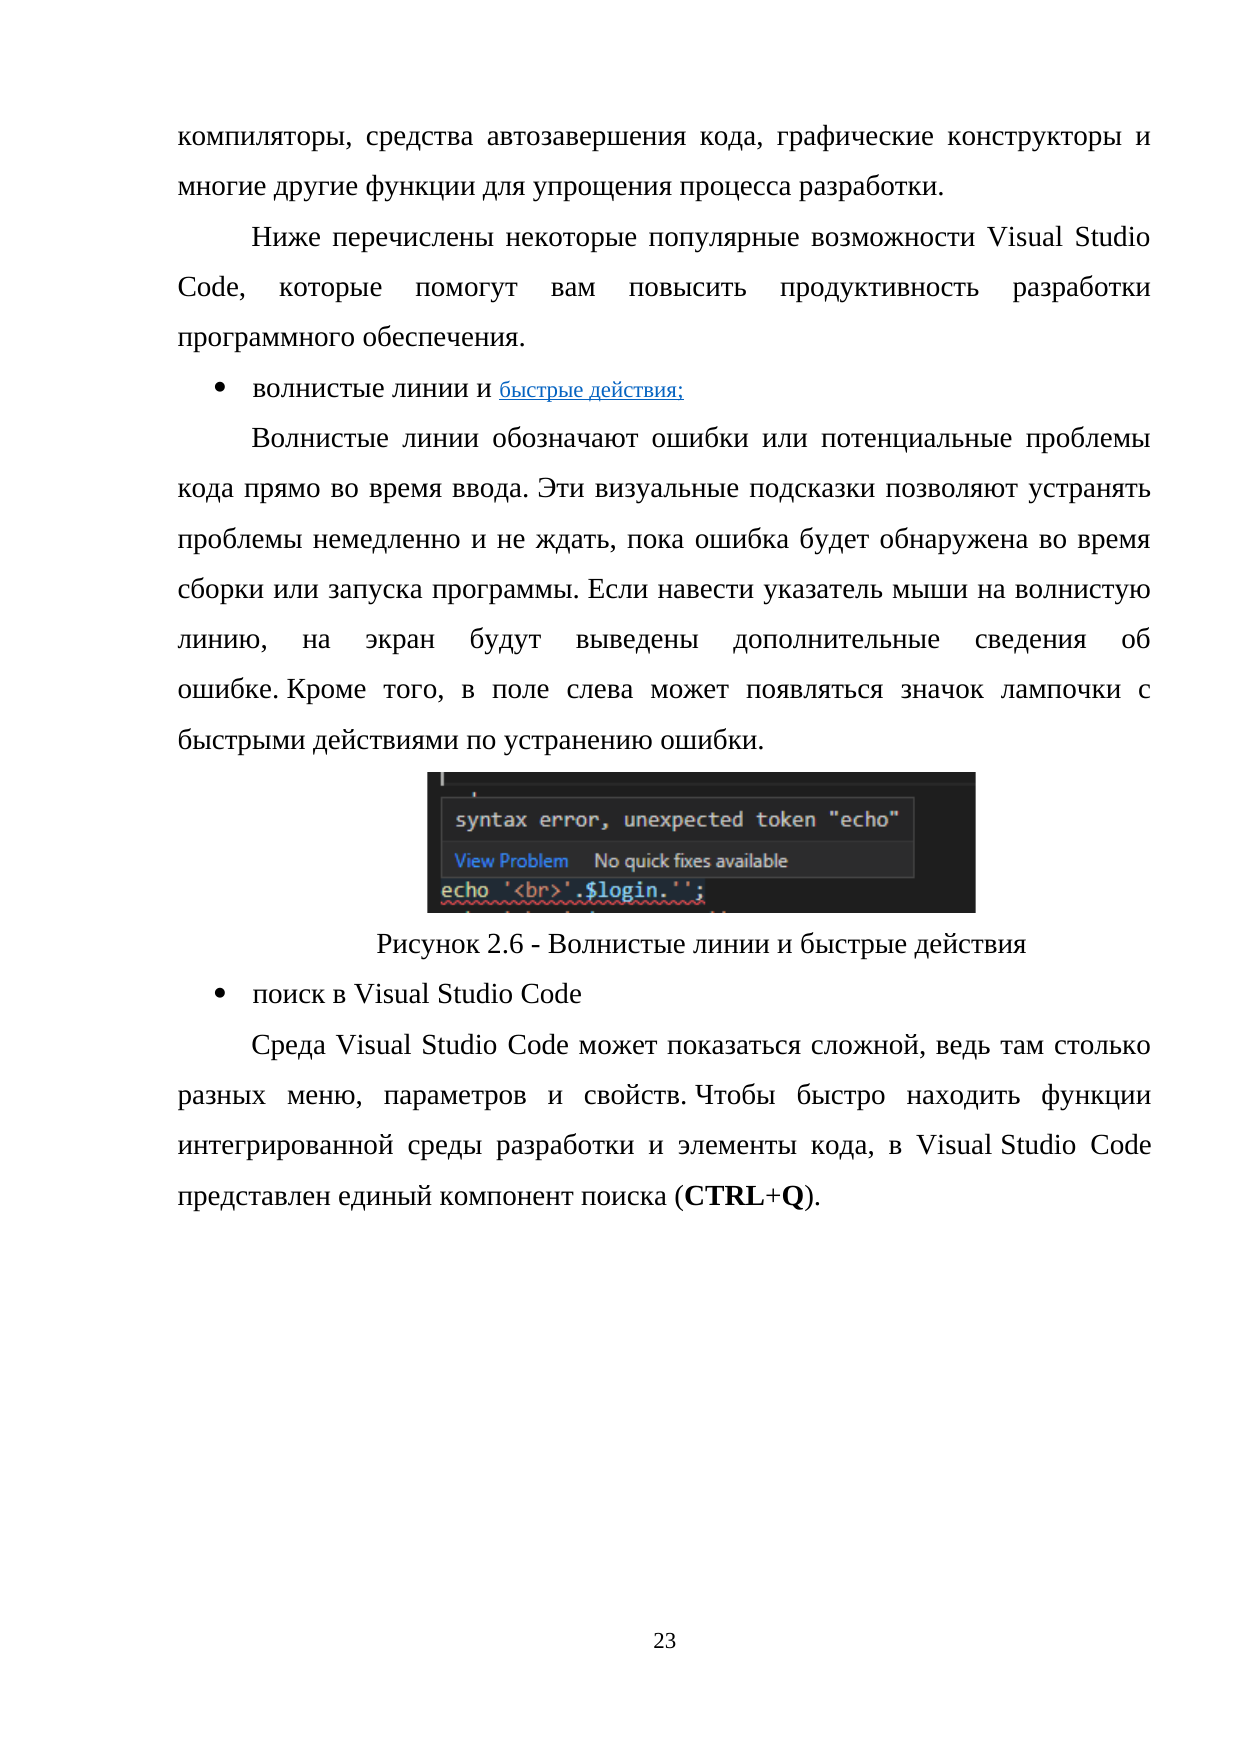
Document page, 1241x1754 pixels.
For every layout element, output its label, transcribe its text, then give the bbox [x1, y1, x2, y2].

text Ниже перечислены некоторые популярные возможности Visual Studio Code, которые помогут вам повысить продуктивность разработки программного обеспечения. [177, 219, 1152, 353]
picture [427, 772, 976, 913]
text Рисунок 2.6 - Волнистые линии и быстрые действия [177, 926, 1152, 959]
text Среда Visual Studio Code может показаться сложной, ведь там столько разных меню, параметров и свойств. Чтобы быстро находить функции интегрированной среды разработки и элементы кода, в Visual Studio Code представлен единый компонент поиска (CTRL+Q). [177, 1027, 1152, 1211]
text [177, 118, 1152, 202]
text Волнистые линии обозначают ошибки или потенциальные проблемы кода прямо во время ввода. Эти визуальные подсказки позволяют устранять проблемы немедленно и не ждать, пока ошибка будет обнаружена во время сборки или запуска программы. Если навести указатель мыши на волнистую линию, на экран будут выведены дополнительные сведения об ошибке. Кроме того, в поле слева может появляться значок лампочки с быстрыми действиями по устранению ошибки. [177, 420, 1152, 756]
list волнистые линии и быстрые действия; [215, 370, 1152, 403]
list поиск в Visual Studio Code [215, 976, 1152, 1010]
